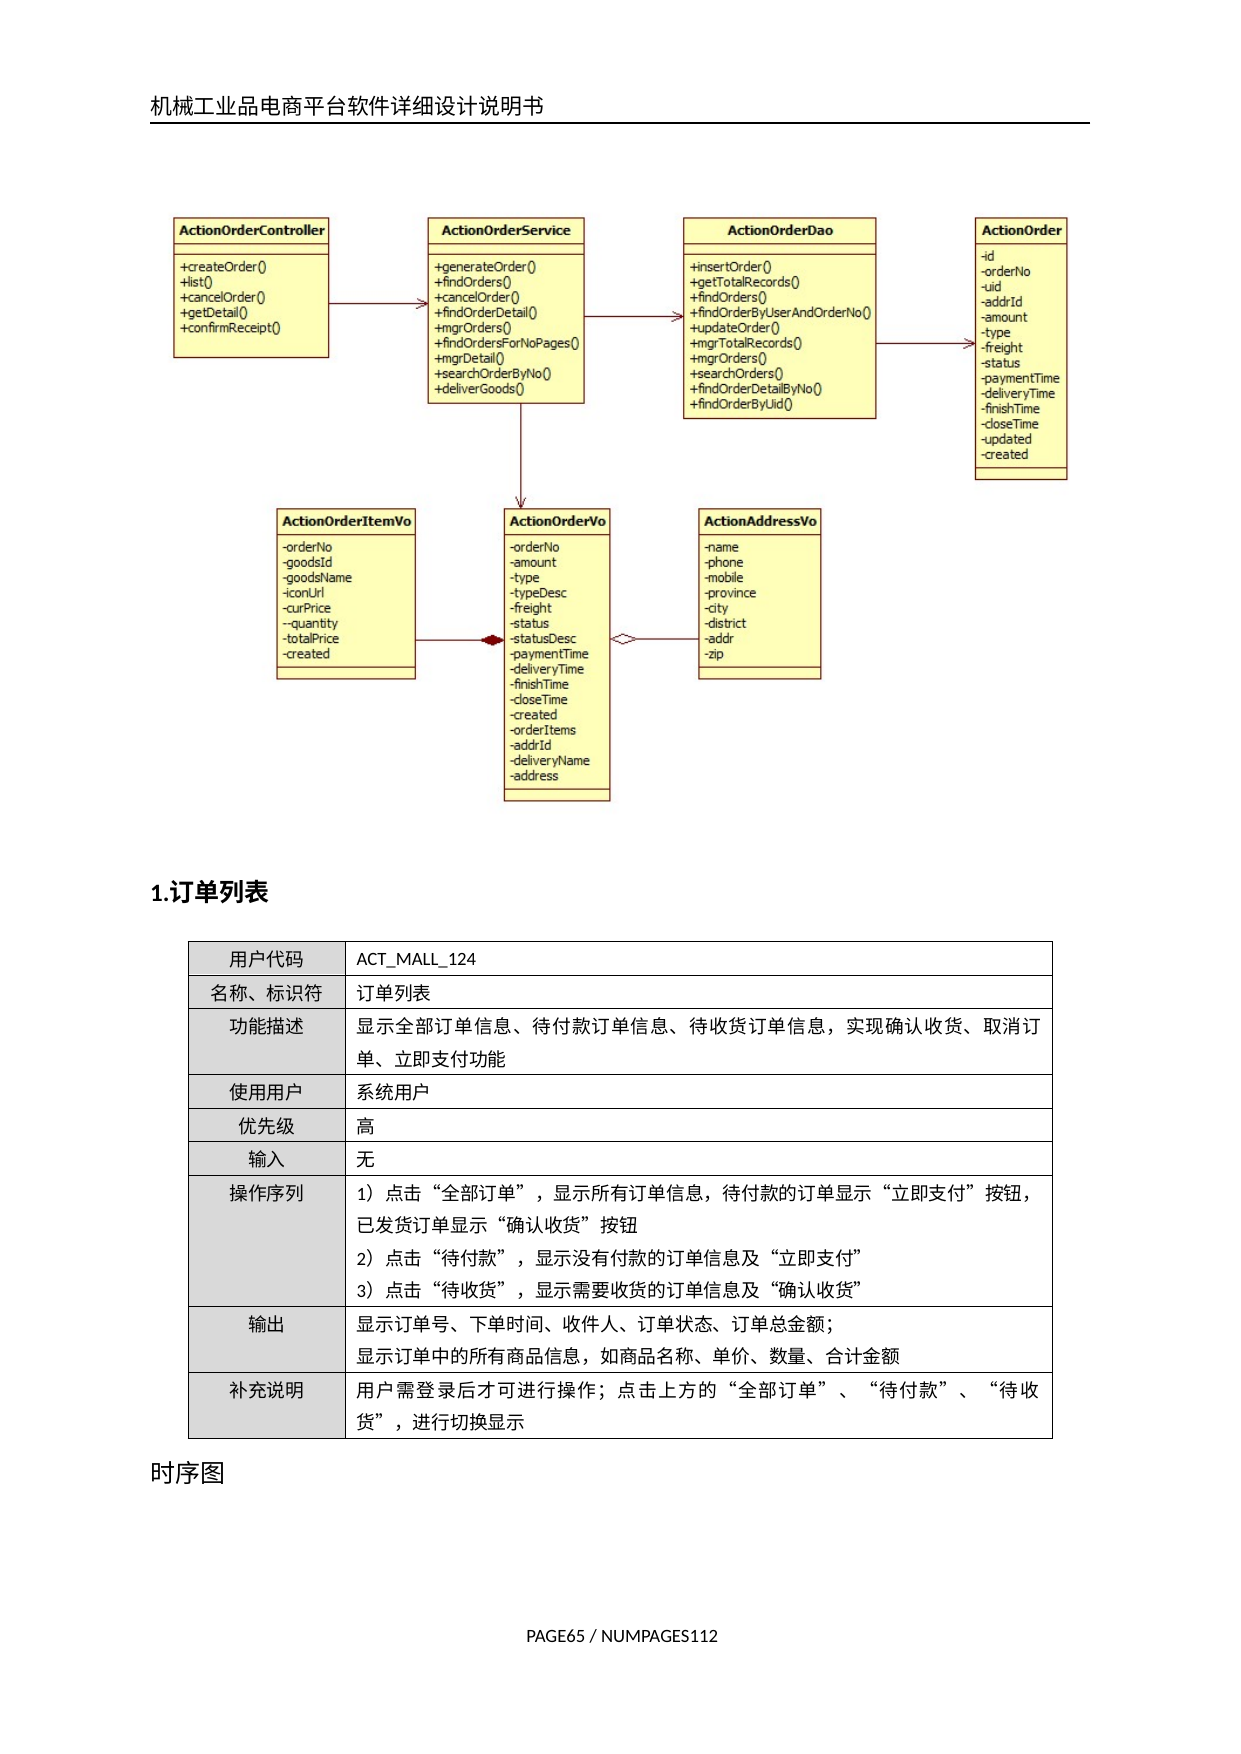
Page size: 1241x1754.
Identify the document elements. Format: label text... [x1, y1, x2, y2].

table_cell 显示全部订单信息、待付款订单信息、待收货订单信息，实现确认收货、取消订单、立即支付功能 [346, 1009, 1052, 1074]
text 时序图 [150, 1439, 1090, 1504]
table_header 用户代码 [189, 942, 345, 974]
table_cell 输入 [189, 1142, 345, 1175]
table_cell 输出 [189, 1307, 345, 1372]
table_cell 系统用户 [346, 1075, 1052, 1108]
table_cell 操作序列 [189, 1176, 345, 1306]
table_cell 补充说明 [189, 1373, 345, 1438]
table_cell 用户需登录后才可进行操作；点击上方的“全部订单”、“待付款”、“待收货”，进行切换显示 [346, 1373, 1052, 1438]
table_cell 显示订单号、下单时间、收件人、订单状态、订单总金额； 显示订单中的所有商品信息，如商品名称、单价、数量、合计金额 [346, 1307, 1052, 1372]
picture [150, 194, 1091, 825]
table_cell 名称、标识符 [189, 976, 345, 1008]
table_header ACT_MALL_124 [346, 942, 1052, 974]
table_cell 订单列表 [346, 976, 1052, 1008]
table_cell 功能描述 [189, 1009, 345, 1074]
table_cell 使用用户 [189, 1075, 345, 1108]
text 1.订单列表 [150, 858, 1090, 923]
table_cell 优先级 [189, 1109, 345, 1141]
table_cell 无 [346, 1142, 1052, 1175]
table_cell 高 [346, 1109, 1052, 1141]
table_cell 1）点击“全部订单”，显示所有订单信息，待付款的订单显示“立即支付”按钮，已发货订单显示“确认收货”按钮 2）点击“待付款”，显示没有付款的订单信息及“立即支付” 3）点击“待收货”，显示需要收货的订单信息及“确认收货” [346, 1176, 1052, 1306]
